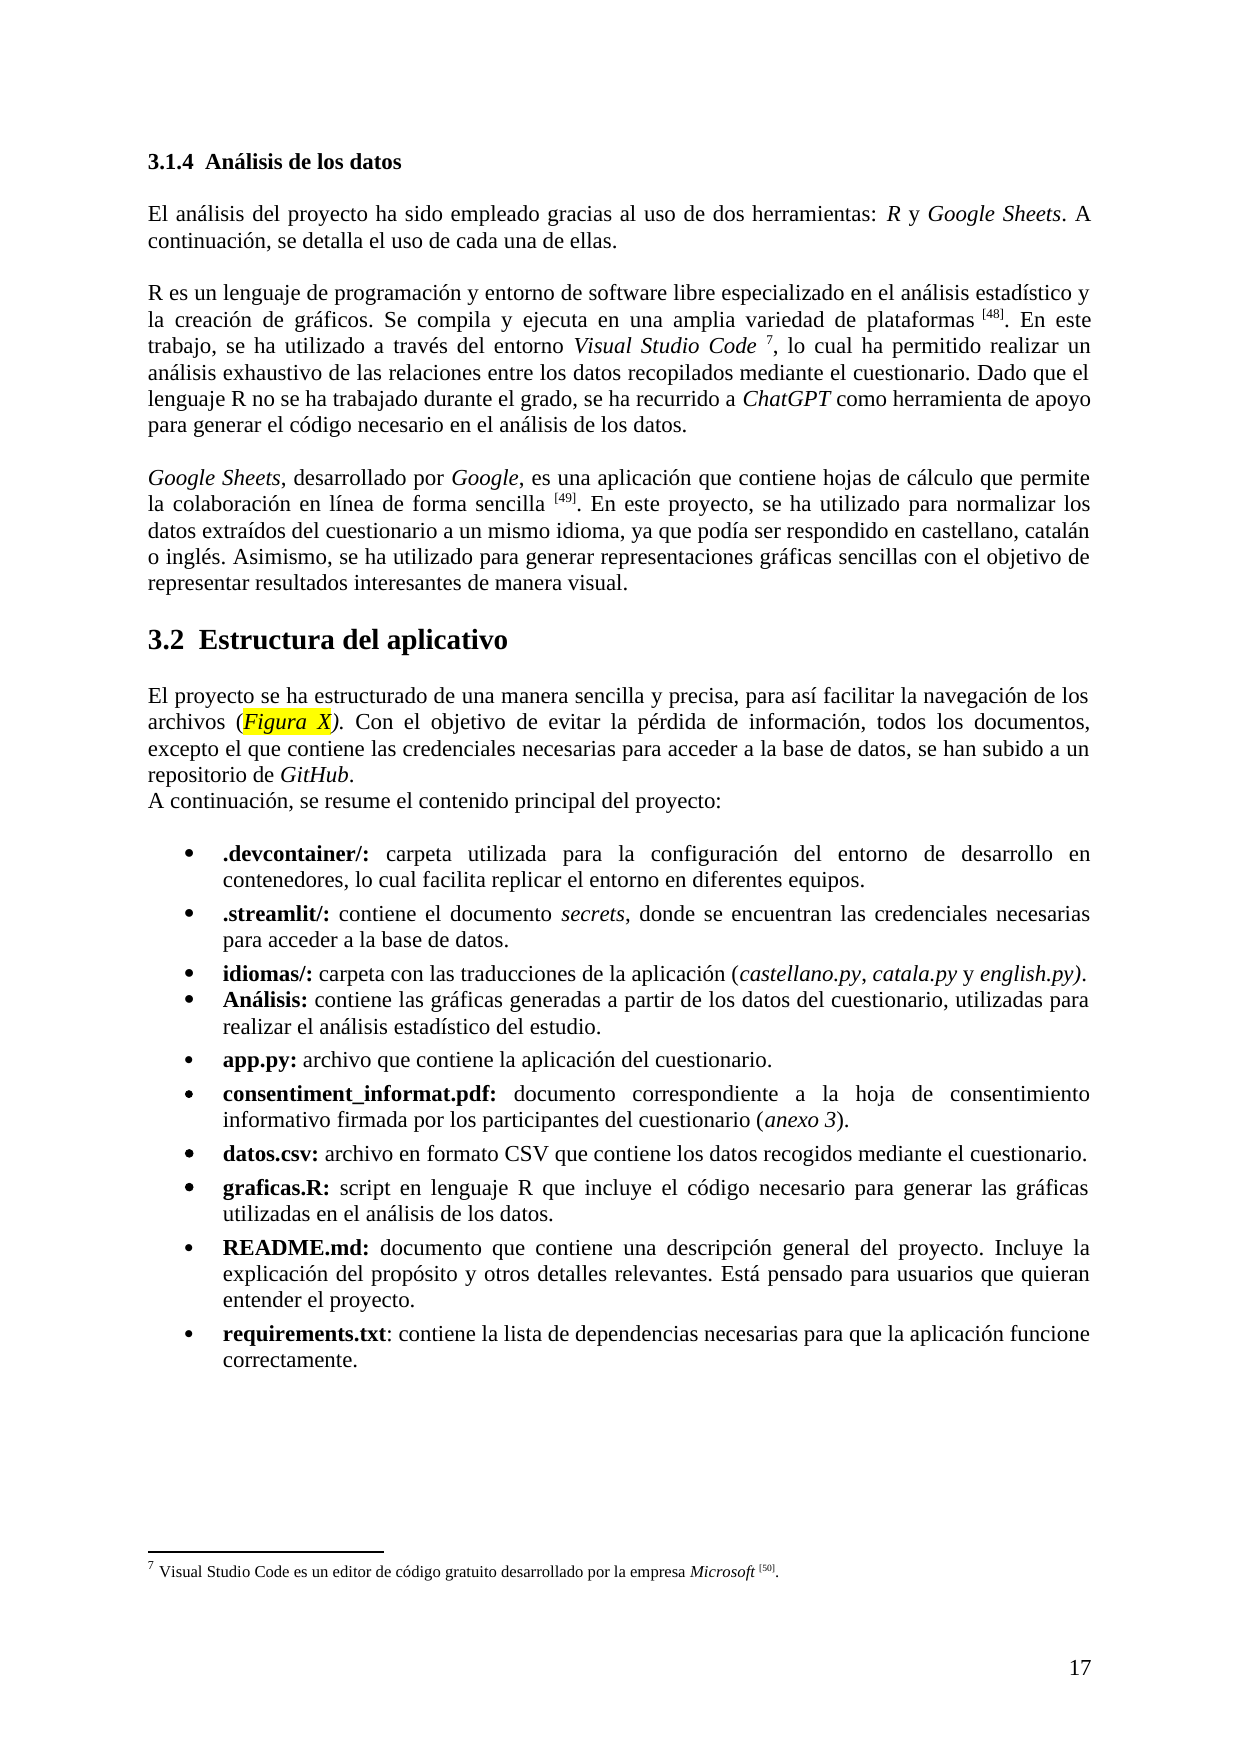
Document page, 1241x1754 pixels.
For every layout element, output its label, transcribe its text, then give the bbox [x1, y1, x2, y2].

subtitle 3.1.4 Análisis de los datos [148, 148, 1091, 174]
list .streamlit/: contiene el documento secrets, donde se encuentran las credenciales necesarias para acceder a la base de datos. [185, 900, 1091, 953]
subtitle 3.2 Estructura del aplicativo [148, 622, 1091, 656]
text R es un lenguaje de programación y entorno de software libre especializado en el análisis estadístico y la creación de gráficos. Se compila y ejecuta en una amplia variedad de plataformas [48]. En este trabajo, se ha utilizado a través del entorno Visual Studio Code , lo cual ha permitido realizar un análisis exhaustivo de las relaciones entre los datos recopilados mediante el cuestionario. Dado que el lenguaje R no se ha trabajado durante el grado, se ha recurrido a ChatGPT como herramienta de apoyo para generar el código necesario en el análisis de los datos. [148, 279, 1091, 438]
list idiomas/: carpeta con las traducciones de la aplicación (castellano.py, catala.py y english.py). [185, 960, 1091, 986]
text A continuación, se resume el contenido principal del proyecto: [148, 787, 1091, 814]
list datos.csv: archivo en formato CSV que contiene los datos recogidos mediante el cuestionario. [185, 1140, 1091, 1166]
list consentiment_informat.pdf: documento correspondiente a la hoja de consentimiento informativo firmada por los participantes del cuestionario (anexo 3). [185, 1080, 1091, 1133]
list .devcontainer/: carpeta utilizada para la configuración del entorno de desarrollo en contenedores, lo cual facilita replicar el entorno en diferentes equipos. [185, 840, 1091, 893]
list README.md: documento que contiene una descripción general del proyecto. Incluye la explicación del propósito y otros detalles relevantes. Está pensado para usuarios que quieran entender el proyecto. [185, 1234, 1091, 1313]
list requirements.txt: contiene la lista de dependencias necesarias para que la aplicación funcione correctamente. [185, 1320, 1091, 1373]
list graficas.R: script en lenguaje R que incluye el código necesario para generar las gráficas utilizadas en el análisis de los datos. [185, 1174, 1091, 1226]
text Google Sheets, desarrollado por Google, es una aplicación que contiene hojas de cálculo que permite la colaboración en línea de forma sencilla [49]. En este proyecto, se ha utilizado para normalizar los datos extraídos del cuestionario a un mismo idioma, ya que podía ser respondido en castellano, catalán o inglés. Asimismo, se ha utilizado para generar representaciones gráficas sencillas con el objetivo de representar resultados interesantes de manera visual. [148, 464, 1091, 596]
text El proyecto se ha estructurado de una manera sencilla y precisa, para así facilitar la navegación de los archivos (Figura X). Con el objetivo de evitar la pérdida de información, todos los documentos, excepto el que contiene las credenciales necesarias para acceder a la base de datos, se han subido a un repositorio de GitHub. [148, 682, 1091, 787]
text El análisis del proyecto ha sido empleado gracias al uso de dos herramientas: R y Google Sheets. A continuación, se detalla el uso de cada una de ellas. [148, 200, 1091, 253]
list app.py: archivo que contiene la aplicación del cuestionario. [185, 1046, 1091, 1073]
list Análisis: contiene las gráficas generadas a partir de los datos del cuestionario, utilizadas para realizar el análisis estadístico del estudio. [185, 986, 1091, 1039]
